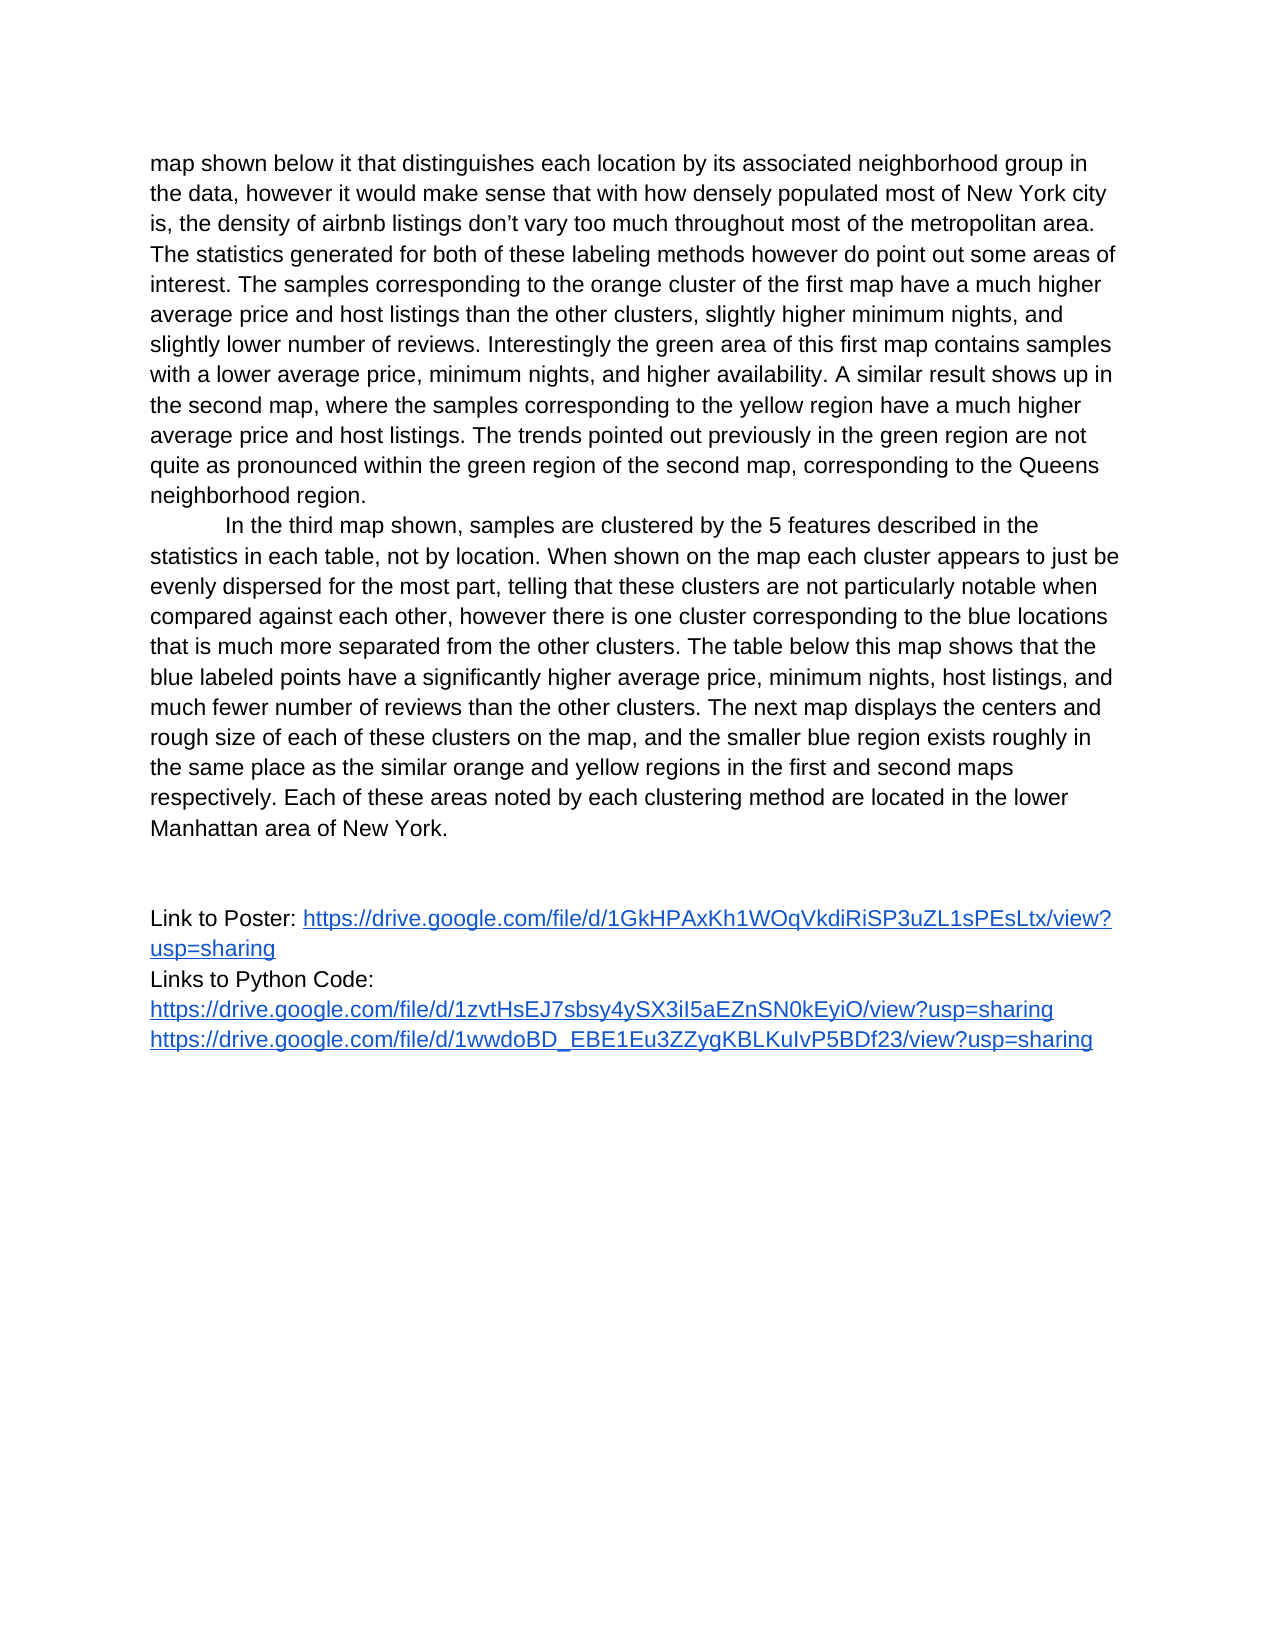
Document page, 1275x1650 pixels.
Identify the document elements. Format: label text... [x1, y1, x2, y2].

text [150, 150, 1125, 509]
text Link to Poster: https://drive.google.com/file/d/1GkHPAxKh1WOqVkdiRiSP3uZL1sPEsLtx/view?usp=sharing [150, 905, 1125, 962]
text Links to Python Code: [150, 966, 1125, 992]
text https://drive.google.com/file/d/1wwdoBD_EBE1Eu3ZZygKBLKuIvP5BDf23/view?usp=sharing [150, 1026, 1125, 1052]
text In the third map shown, samples are clustered by the 5 features described in the statistics in each table, not by location. When shown on the map each cluster appears to just be evenly dispersed for the most part, telling that these clusters are not particularly notable when compared against each other, however there is one cluster corresponding to the blue locations that is much more separated from the other clusters. The table below this map shows that the blue labeled points have a significantly higher average price, minimum nights, host listings, and much fewer number of reviews than the other clusters. The next map displays the centers and rough size of each of these clusters on the map, and the smaller blue region exists roughly in the same place as the similar orange and yellow regions in the first and second maps respectively. Each of these areas noted by each clustering method are located in the lower Manhattan area of New York. [150, 512, 1125, 841]
text https://drive.google.com/file/d/1zvtHsEJ7sbsy4ySX3iI5aEZnSN0kEyiO/view?usp=sharing [150, 996, 1125, 1022]
